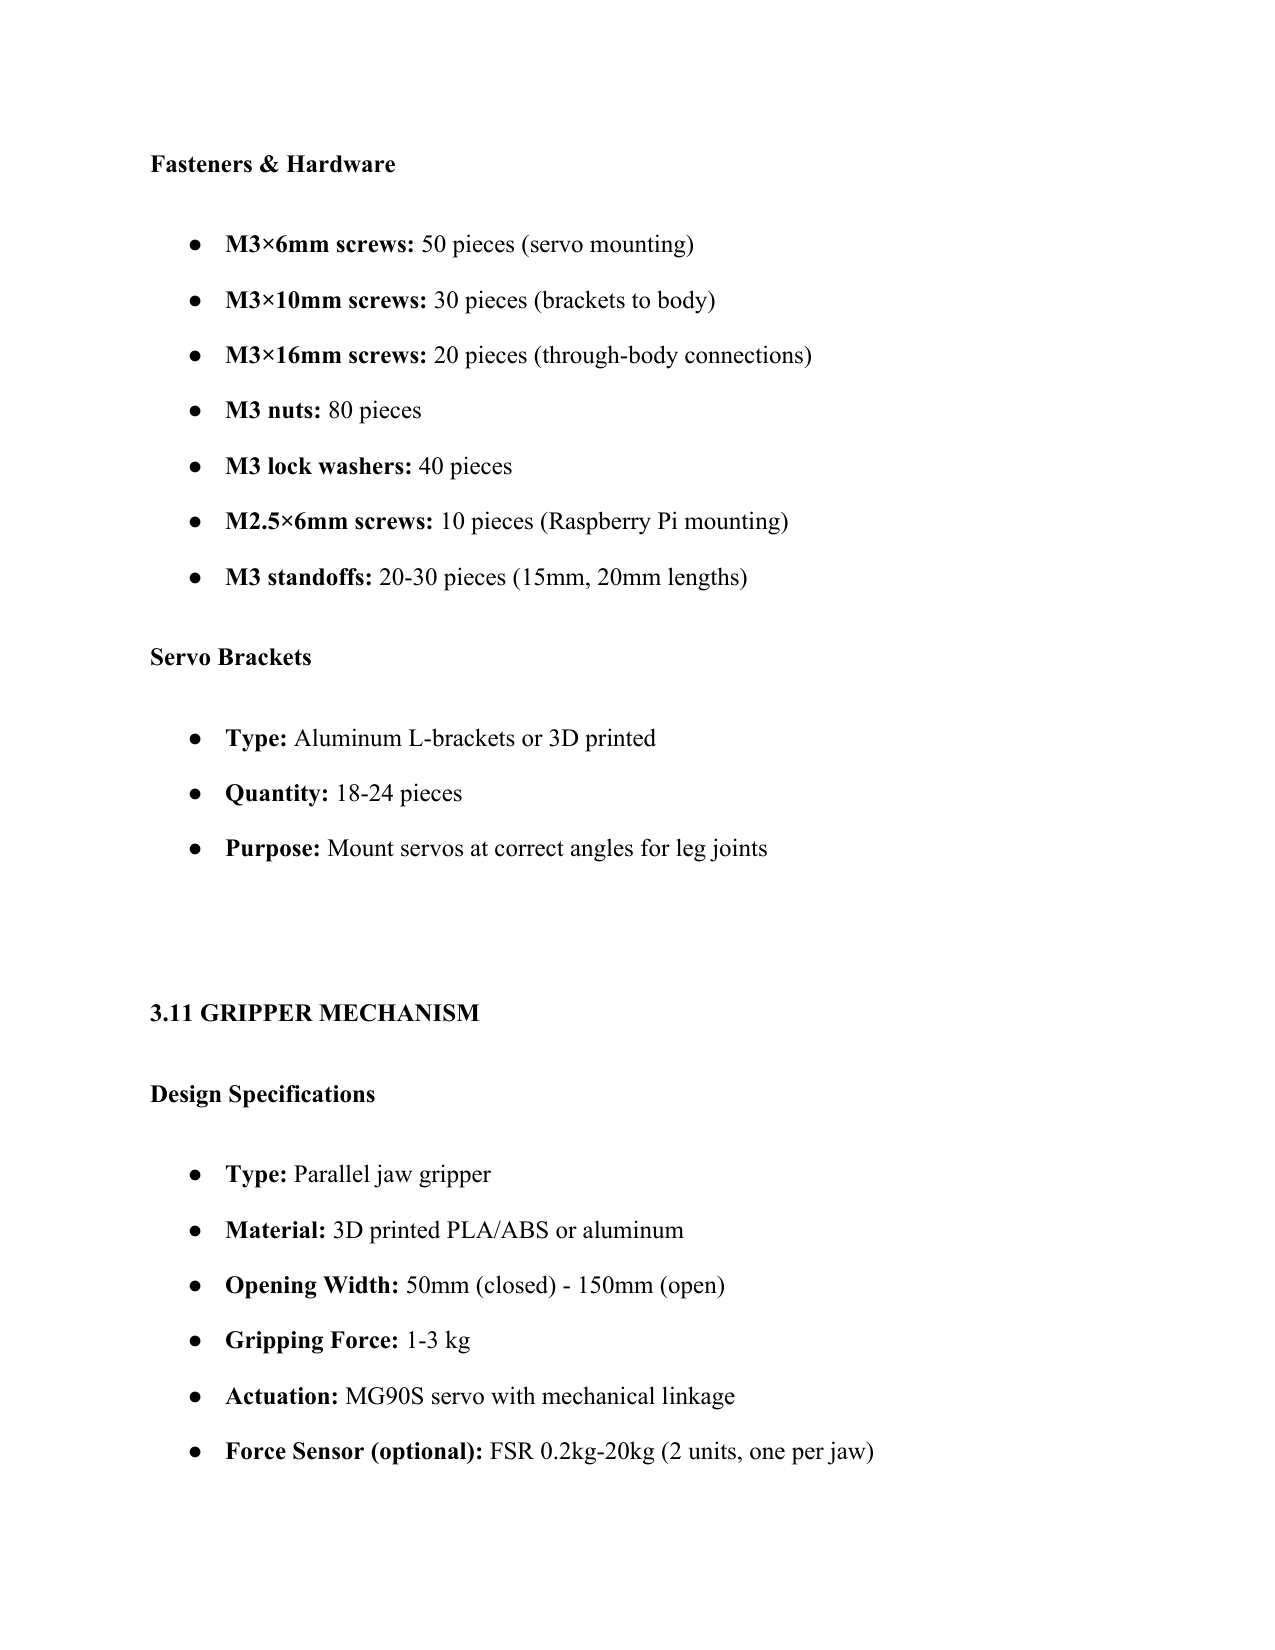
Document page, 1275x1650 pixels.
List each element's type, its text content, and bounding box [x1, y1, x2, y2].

list M2.5×6mm screws: 10 pieces (Raspberry Pi mounting) [187, 507, 1125, 535]
list Quantity: 18-24 pieces [187, 779, 1125, 807]
subtitle Servo Brackets [150, 643, 1125, 671]
list Gripping Force: 1-3 kg [187, 1327, 1125, 1354]
list M3 lock washers: 40 pieces [187, 452, 1125, 480]
list M3 standoffs: 20-30 pieces (15mm, 20mm lengths) [187, 563, 1125, 591]
subtitle 3.11 GRIPPER MECHANISM [150, 999, 1125, 1027]
list M3×16mm screws: 20 pieces (through-body connections) [187, 341, 1125, 369]
list Material: 3D printed PLA/ABS or aluminum [187, 1216, 1125, 1243]
list Type: Parallel jaw gripper [187, 1160, 1125, 1188]
subtitle Design Specifications [150, 1080, 1125, 1108]
list Purpose: Mount servos at correct angles for leg joints [187, 834, 1125, 862]
list Type: Aluminum L-brackets or 3D printed [187, 724, 1125, 751]
list Opening Width: 50mm (closed) - 150mm (open) [187, 1271, 1125, 1299]
list M3×10mm screws: 30 pieces (brackets to body) [187, 286, 1125, 313]
list M3 nuts: 80 pieces [187, 397, 1125, 424]
list Actuation: MG90S servo with mechanical linkage [187, 1382, 1125, 1410]
subtitle Fasteners & Hardware [150, 150, 1125, 178]
list M3×6mm screws: 50 pieces (servo mounting) [187, 230, 1125, 258]
list Force Sensor (optional): FSR 0.2kg-20kg (2 units, one per jaw) [187, 1437, 1125, 1465]
